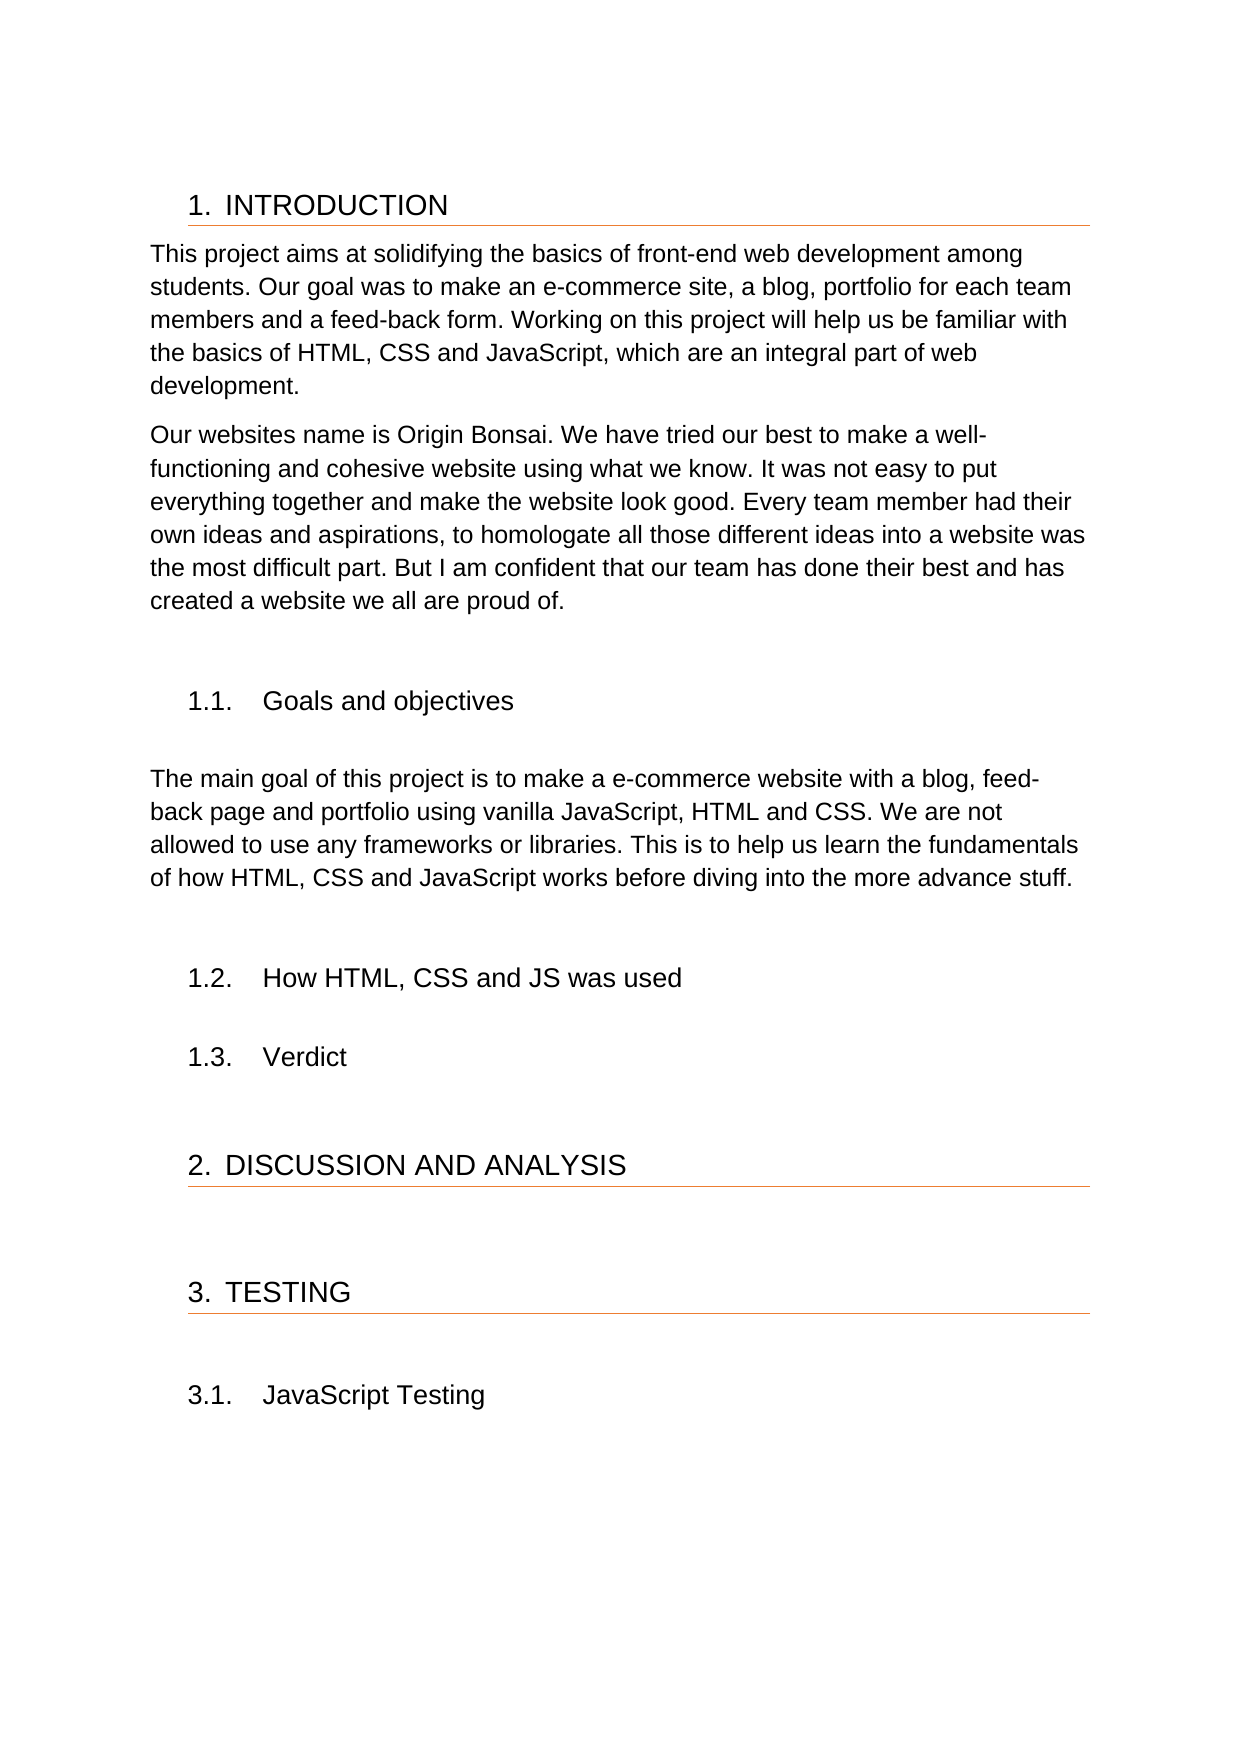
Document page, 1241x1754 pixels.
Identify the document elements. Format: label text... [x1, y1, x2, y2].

subtitle JavaScript Testing [187, 1379, 1090, 1410]
subtitle Verdict [187, 1041, 1090, 1072]
subtitle TESTING [187, 1275, 1090, 1314]
subtitle DISCUSSION AND ANALYSIS [187, 1148, 1090, 1187]
text This project aims at solidifying the basics of front-end web development among students. Our goal was to make an e-commerce site, a blog, portfolio for each team members and a feed-back form. Working on this project will help us be familiar with the basics of HTML, CSS and JavaScript, which are an integral part of web development. [150, 239, 1090, 399]
subtitle INTRODUCTION [187, 187, 1090, 226]
text The main goal of this project is to make a e-commerce website with a blog, feed-back page and portfolio using vanilla JavaScript, HTML and CSS. We are not allowed to use any frameworks or libraries. This is to help us learn the fundamentals of how HTML, CSS and JavaScript works before diving into the more advance stuff. [150, 763, 1090, 891]
subtitle How HTML, CSS and JS was used [187, 962, 1090, 993]
text Our websites name is Origin Bonsai. We have tried our best to make a well-functioning and cohesive website using what we know. It was not easy to put everything together and make the website look good. Every team member had their own ideas and aspirations, to homologate all those different ideas into a website was the most difficult part. But I am confident that our team has done their best and has created a website we all are proud of. [150, 421, 1090, 614]
subtitle Goals and objectives [187, 685, 1090, 716]
